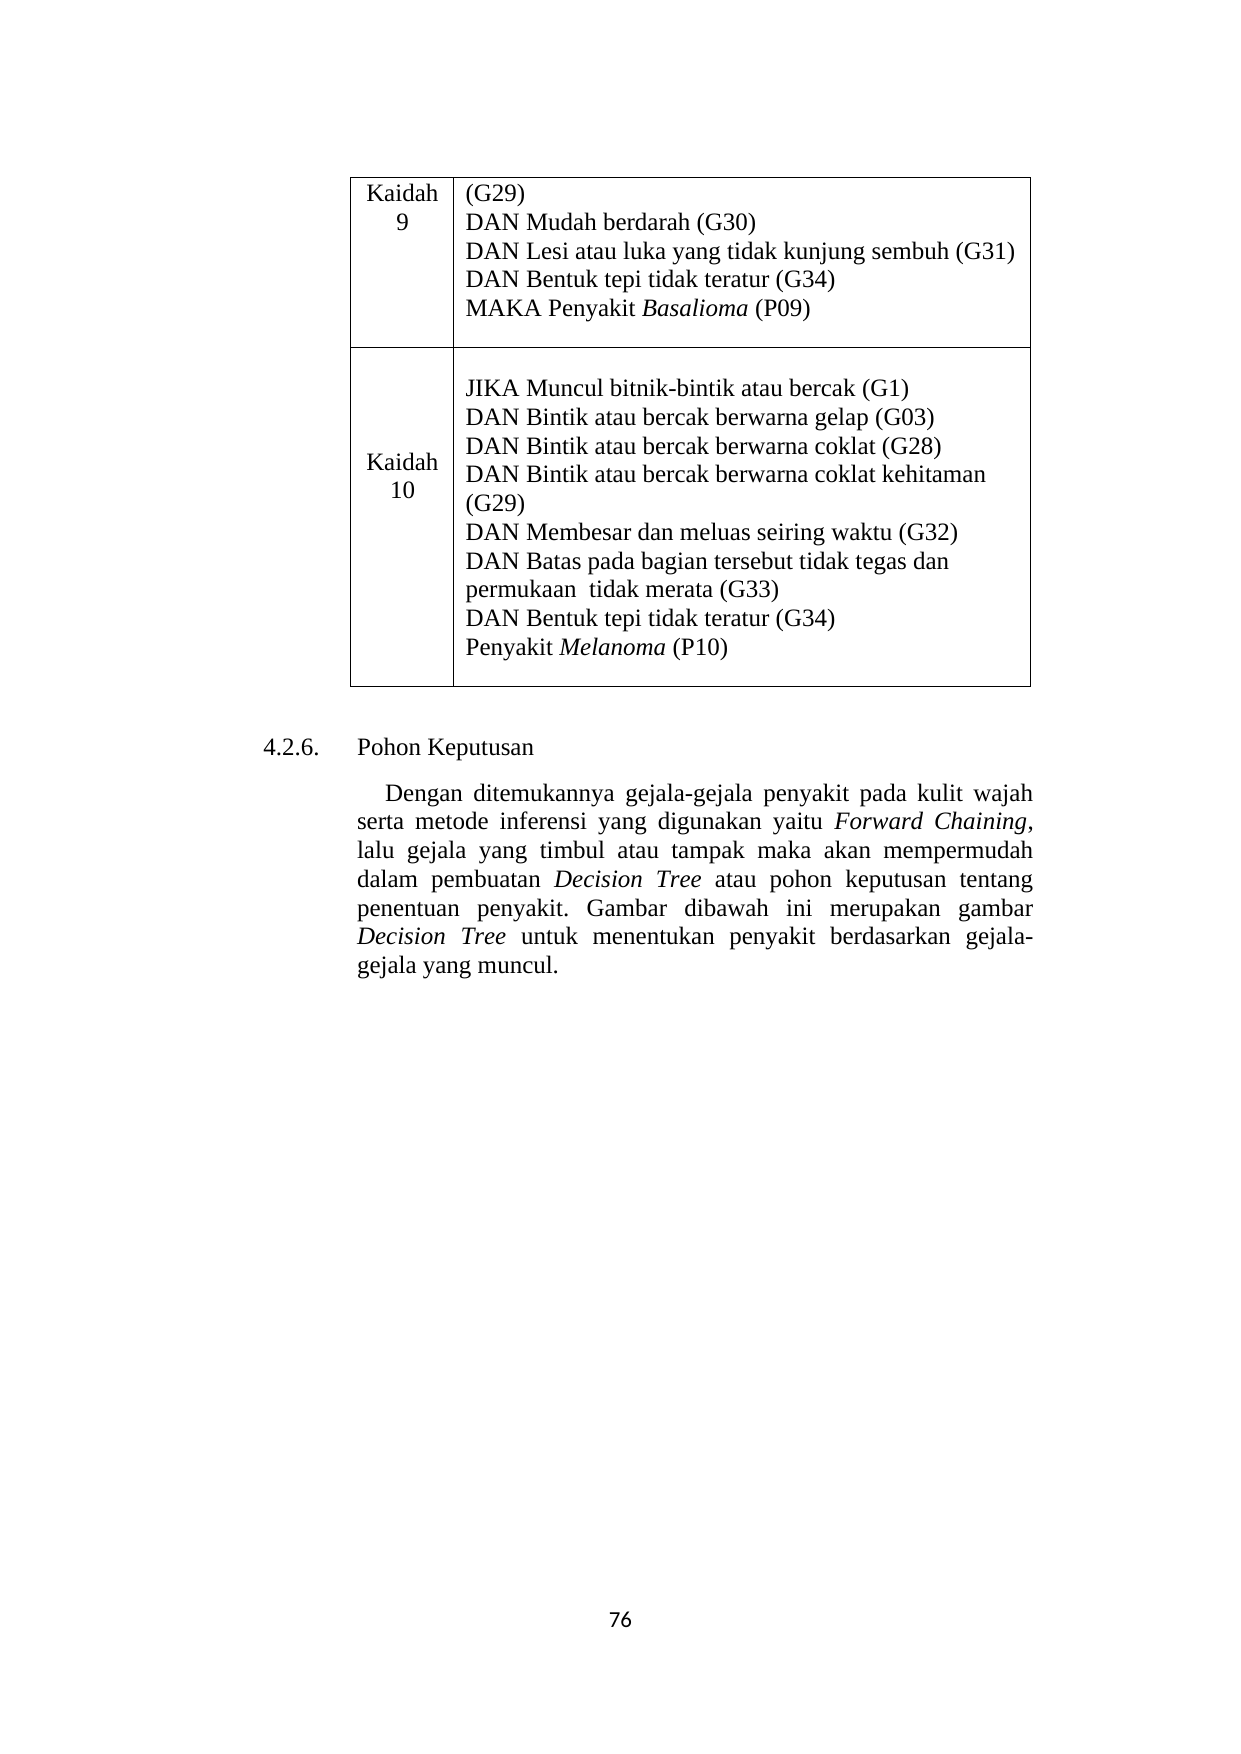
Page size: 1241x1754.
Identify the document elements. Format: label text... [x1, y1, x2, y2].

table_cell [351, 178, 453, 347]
text Pohon Keputusan [263, 732, 1033, 761]
text Dengan ditemukannya gejala-gejala penyakit pada kulit wajah serta metode inferensi yang digunakan yaitu Forward Chaining, lalu gejala yang timbul atau tampak maka akan mempermudah dalam pembuatan Decision Tree atau pohon keputusan tentang penentuan penyakit. Gambar dibawah ini merupakan gambar Decision Tree untuk menentukan penyakit berdasarkan gejala-gejala yang muncul. [357, 778, 1033, 979]
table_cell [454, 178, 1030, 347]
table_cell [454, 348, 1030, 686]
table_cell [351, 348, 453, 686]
